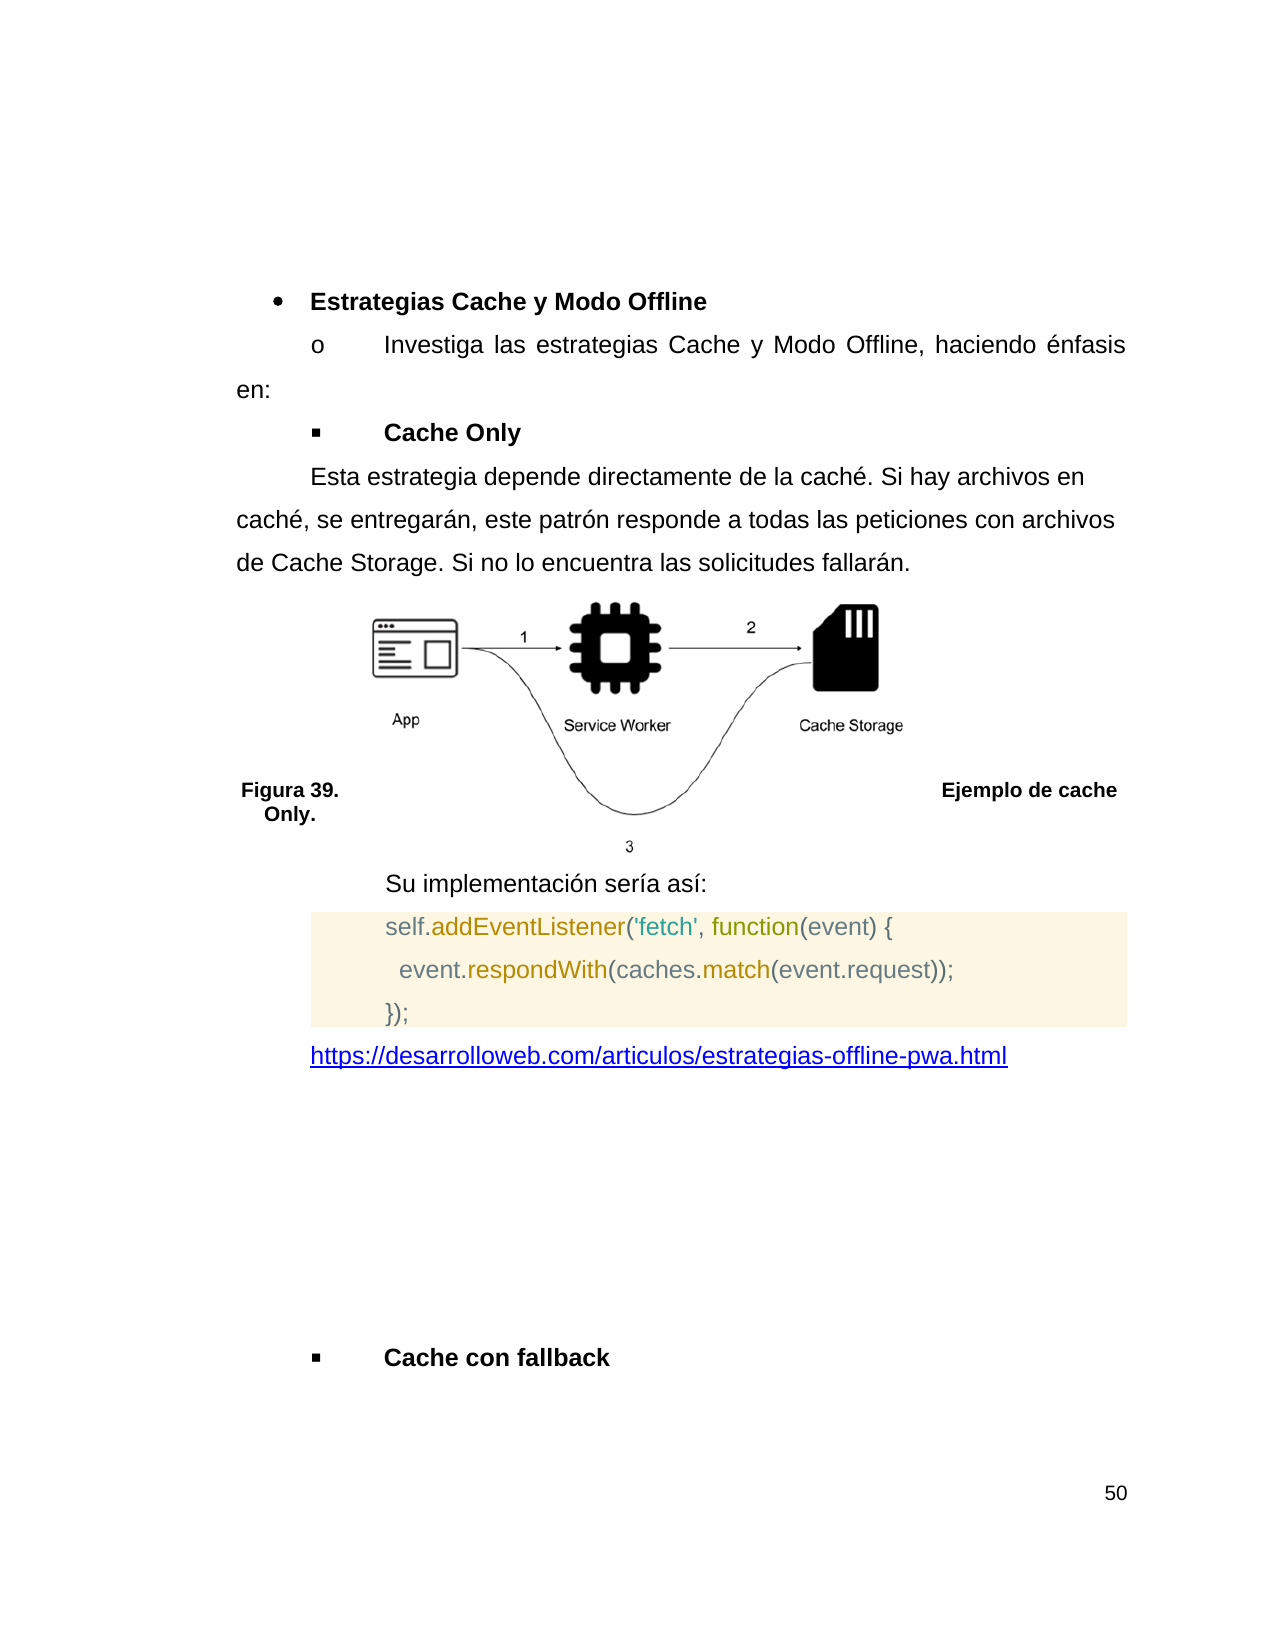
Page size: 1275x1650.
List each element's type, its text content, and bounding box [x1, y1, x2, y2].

list Esta estrategia depende directamente de la caché. Si hay archivos en caché, se entregarán, este patrón responde a todas las peticiones con archivos de Cache Storage. Si no lo encuentra las solicitudes fallarán. [236, 461, 1127, 576]
list Investiga las estrategias Cache y Modo Offline, haciendo énfasis en: [236, 330, 1127, 404]
text }); [311, 998, 1127, 1027]
text event.respondWith(caches.match(event.request)); [311, 955, 1127, 984]
list Cache Only [236, 418, 1127, 447]
text Figura 39. Ejemplo de cache Only. [236, 778, 362, 826]
text Su implementación sería así: [311, 869, 1127, 897]
text self.addEventListener('fetch', function(event) { [311, 912, 1127, 941]
list Cache con fallback [236, 1343, 1127, 1372]
list https://desarrolloweb.com/articulos/estrategias-offline-pwa.html [236, 1041, 1127, 1070]
text Figura 39. Ejemplo de cache Only. [913, 778, 1127, 826]
list Estrategias Cache y Modo Offline [236, 287, 1127, 315]
picture [362, 592, 913, 865]
